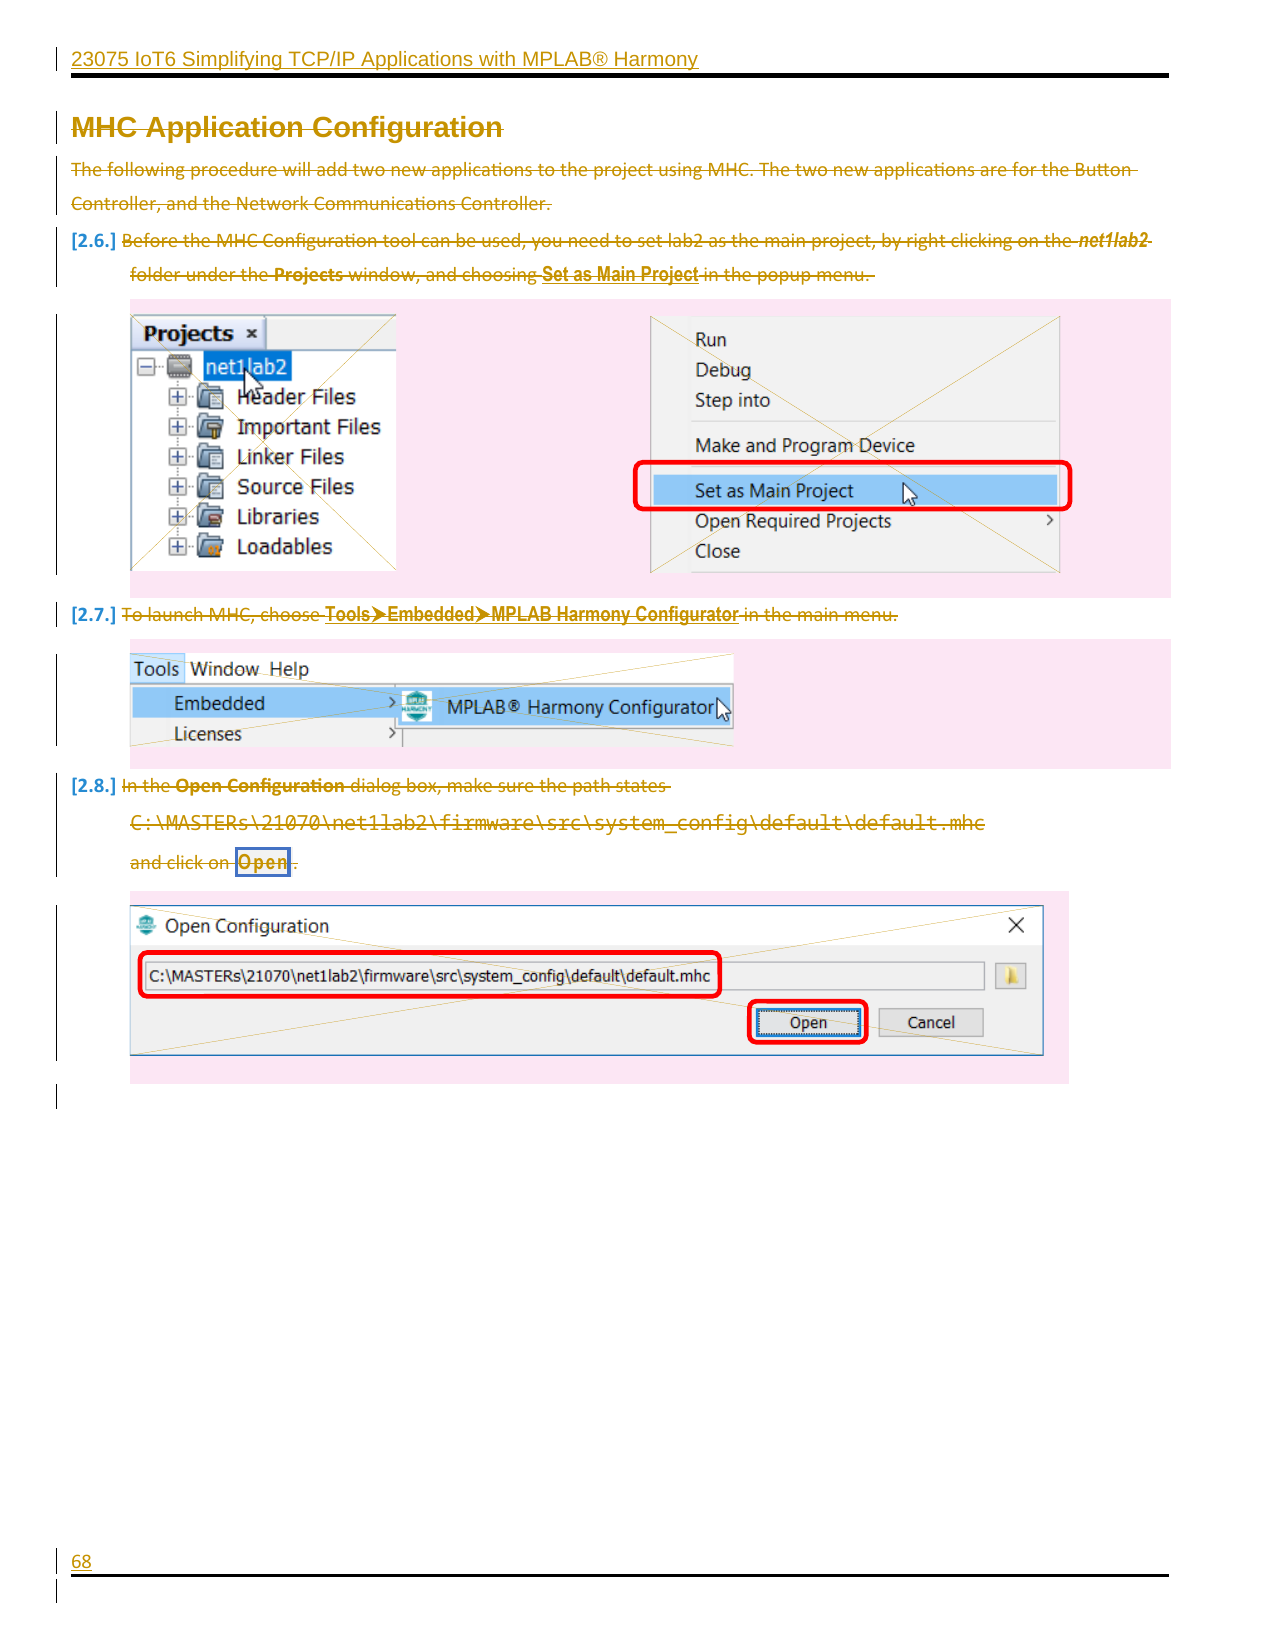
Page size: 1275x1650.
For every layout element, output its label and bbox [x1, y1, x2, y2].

picture [129, 654, 424, 746]
picture [890, 465, 1061, 506]
picture [650, 465, 820, 506]
picture [439, 955, 716, 980]
picture [131, 313, 395, 440]
picture [133, 999, 1040, 1056]
picture [650, 317, 854, 459]
picture [265, 314, 397, 569]
picture [650, 512, 745, 572]
picture [753, 1004, 863, 1025]
picture [133, 653, 731, 699]
picture [834, 446, 876, 459]
picture [752, 1008, 863, 1039]
picture [759, 465, 951, 506]
picture [143, 955, 582, 994]
picture [132, 701, 731, 747]
picture [965, 512, 1061, 572]
picture [131, 443, 395, 571]
picture [129, 906, 466, 1055]
picture [129, 315, 261, 569]
picture [592, 960, 717, 993]
picture [653, 316, 1058, 443]
picture [652, 512, 1058, 573]
picture [439, 654, 734, 745]
picture [517, 981, 656, 993]
picture [708, 906, 1044, 1055]
picture [135, 905, 1039, 957]
picture [857, 317, 1061, 459]
